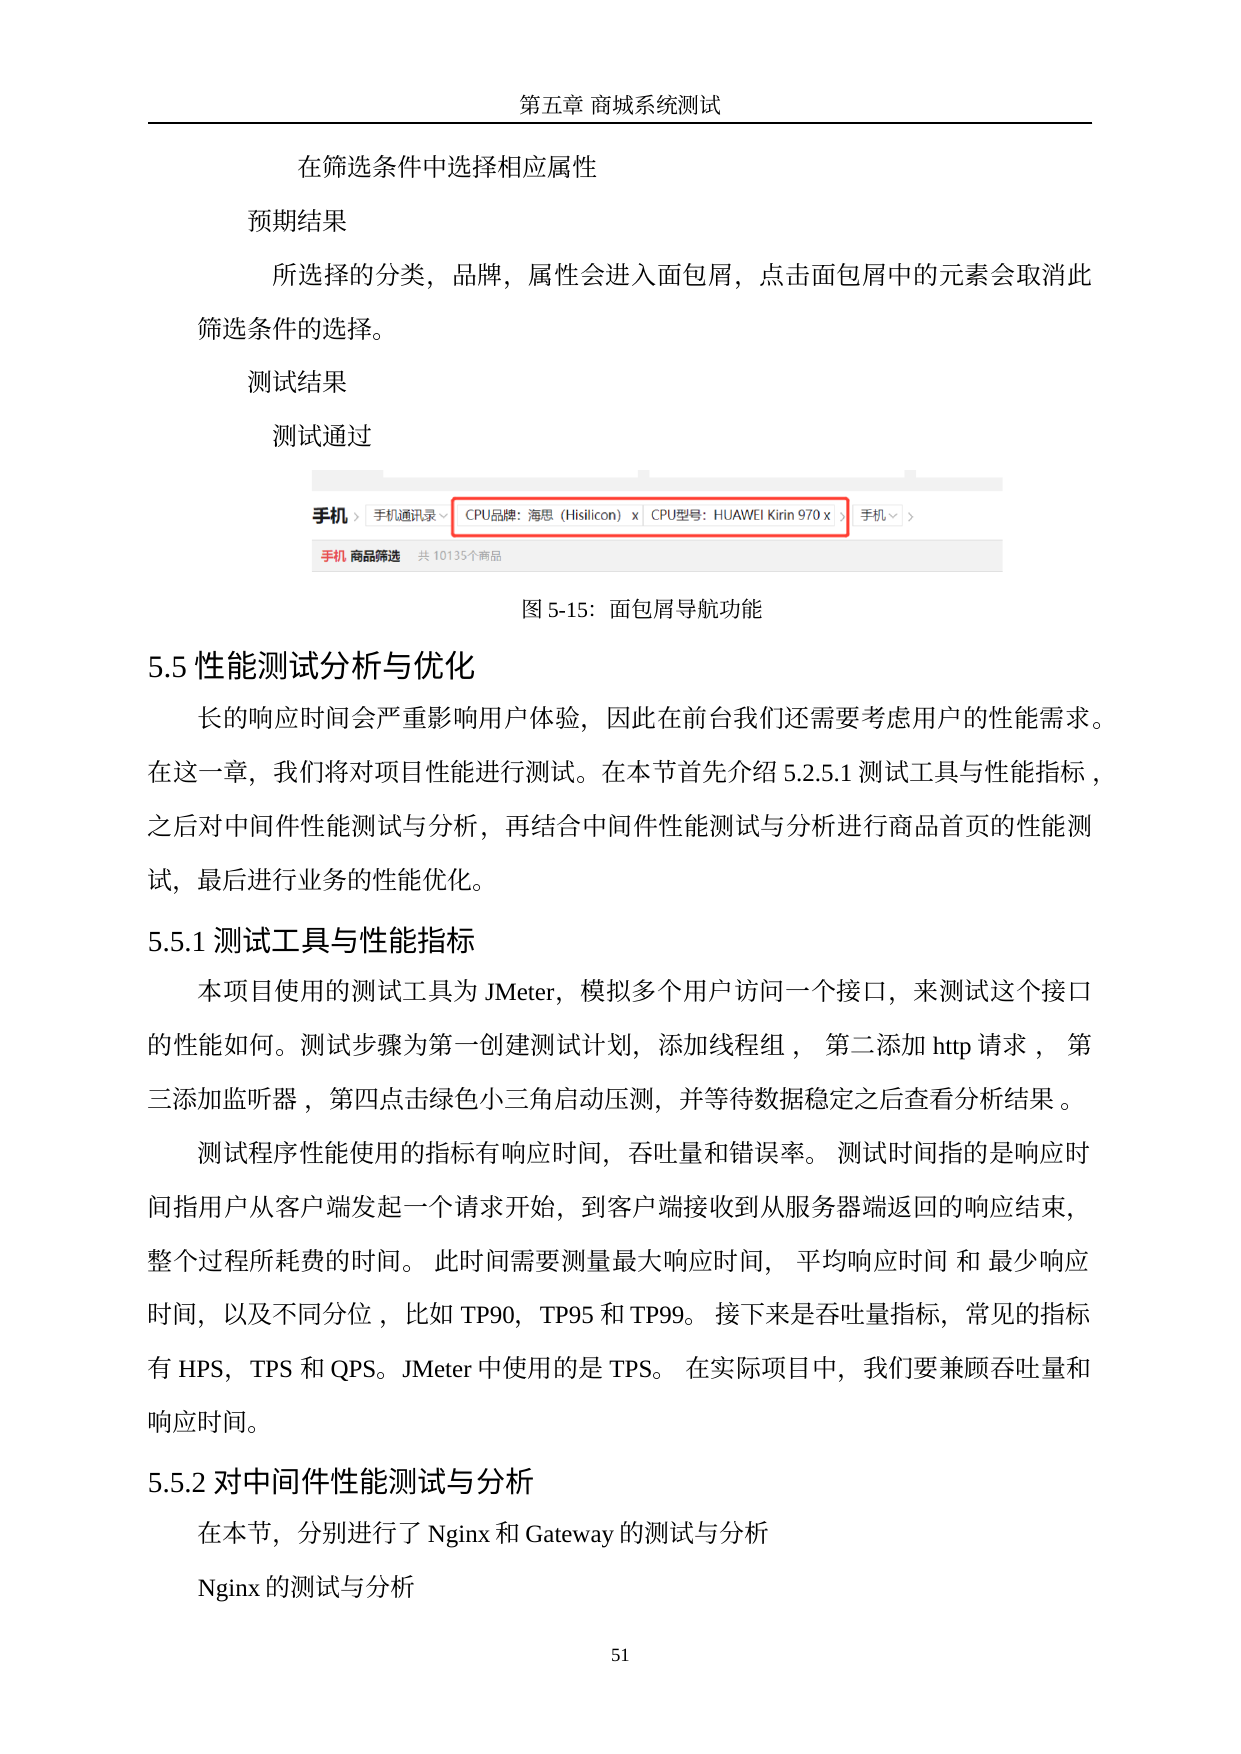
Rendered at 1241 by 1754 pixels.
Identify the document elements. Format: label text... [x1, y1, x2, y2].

text 测试结果 [198, 363, 1092, 399]
text 所选择的分类，品牌，属性会进入面包屑，点击面包屑中的元素会取消此筛选条件的选择。 [198, 255, 1092, 345]
picture [287, 470, 1003, 578]
text 在筛选条件中选择相应属性 [248, 148, 1092, 184]
text 图5-15：面包屑导航功能 [148, 592, 1092, 623]
text 本项目使用的测试工具为JMeter，模拟多个用户访问一个接口，来测试这个接口的性能如何。测试步骤为第一创建测试计划，添加线程组 ， 第二添加http请求 ， 第三添加监听器 ，第四点击绿色小三角启动压测，并等待数据稳定之后查看分析结果 。 [148, 972, 1092, 1116]
text 在本节，分别进行了Nginx和Gateway的测试与分析 [148, 1514, 1092, 1550]
subtitle 5.5 性能测试分析与优化 [148, 641, 1092, 687]
subtitle 5.5.2 对中间件性能测试与分析 [148, 1459, 1092, 1501]
text 测试通过 [198, 417, 1092, 453]
text Nginx的测试与分析 [148, 1568, 1092, 1604]
subtitle 5.5.1 测试工具与性能指标 [148, 917, 1092, 959]
text 测试程序性能使用的指标有响应时间，吞吐量和错误率。 测试时间指的是响应时间指用户从客户端发起一个请求开始，到客户端接收到从服务器端返回的响应结束，整个过程所耗费的时间。 此时间需要测量最大响应时间， 平均响应时间 和 最少响应时间，以及不同分位 ，比如TP90，TP95 和TP99。 接下来是吞吐量指标，常见的指标有HPS，TPS 和QPS。JMeter中使用的是TPS。 在实际项目中，我们要兼顾吞吐量和响应时间。 [148, 1133, 1092, 1439]
text 长的响应时间会严重影响用户体验，因此在前台我们还需要考虑用户的性能需求。在这一章，我们将对项目性能进行测试。在本节首先介绍5.2.5.1 测试工具与性能指标 ，之后对中间件性能测试与分析，再结合中间件性能测试与分析进行商品首页的性能测试，最后进行业务的性能优化。 [148, 699, 1092, 897]
text 预期结果 [198, 202, 1092, 237]
